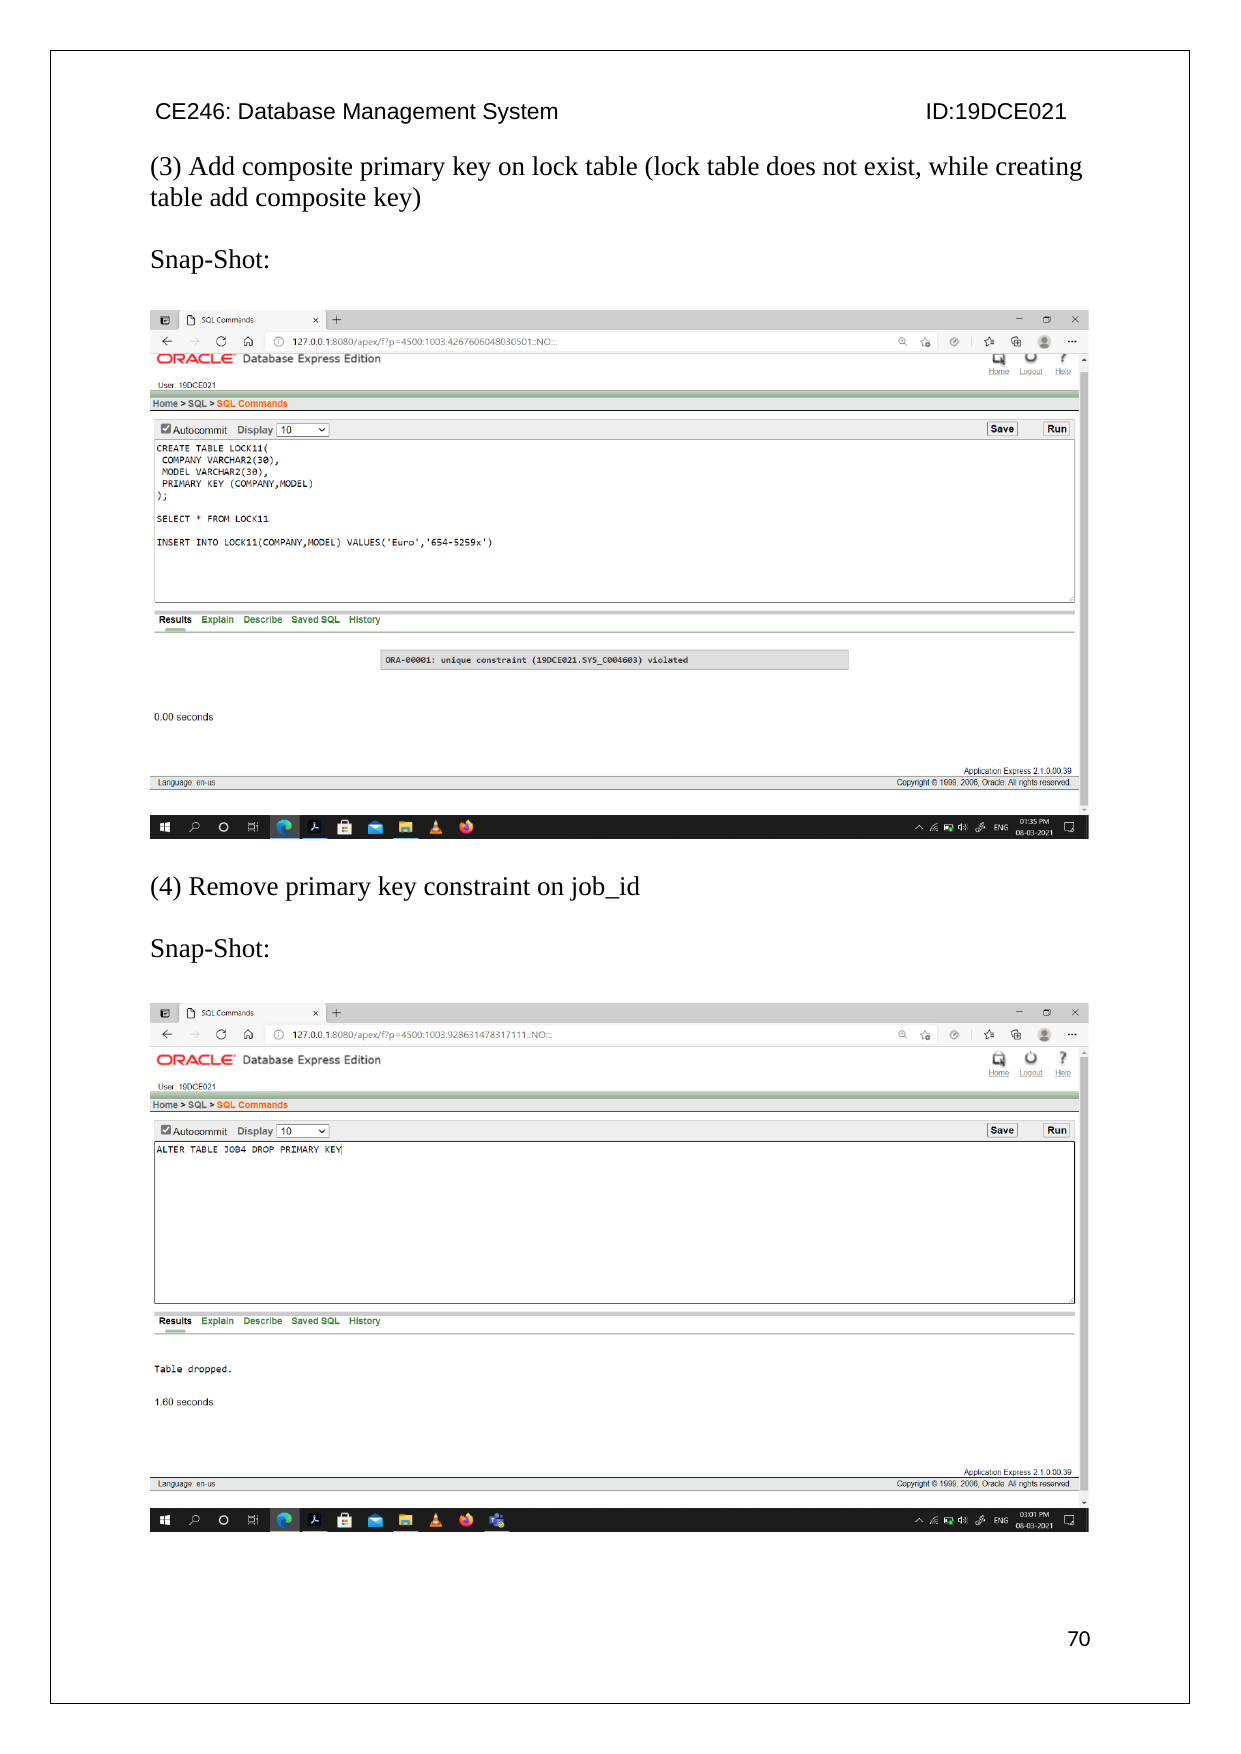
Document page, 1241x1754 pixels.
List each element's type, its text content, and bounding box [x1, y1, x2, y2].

picture [150, 1003, 1089, 1532]
text Snap-Shot: [150, 243, 1090, 274]
text Snap-Shot: [150, 932, 1090, 963]
text (3) Add composite primary key on lock table (lock table does not exist, while creating table add composite key) [150, 150, 1090, 212]
picture [150, 310, 1089, 839]
text (4) Remove primary key constraint on job_id [150, 869, 1090, 901]
